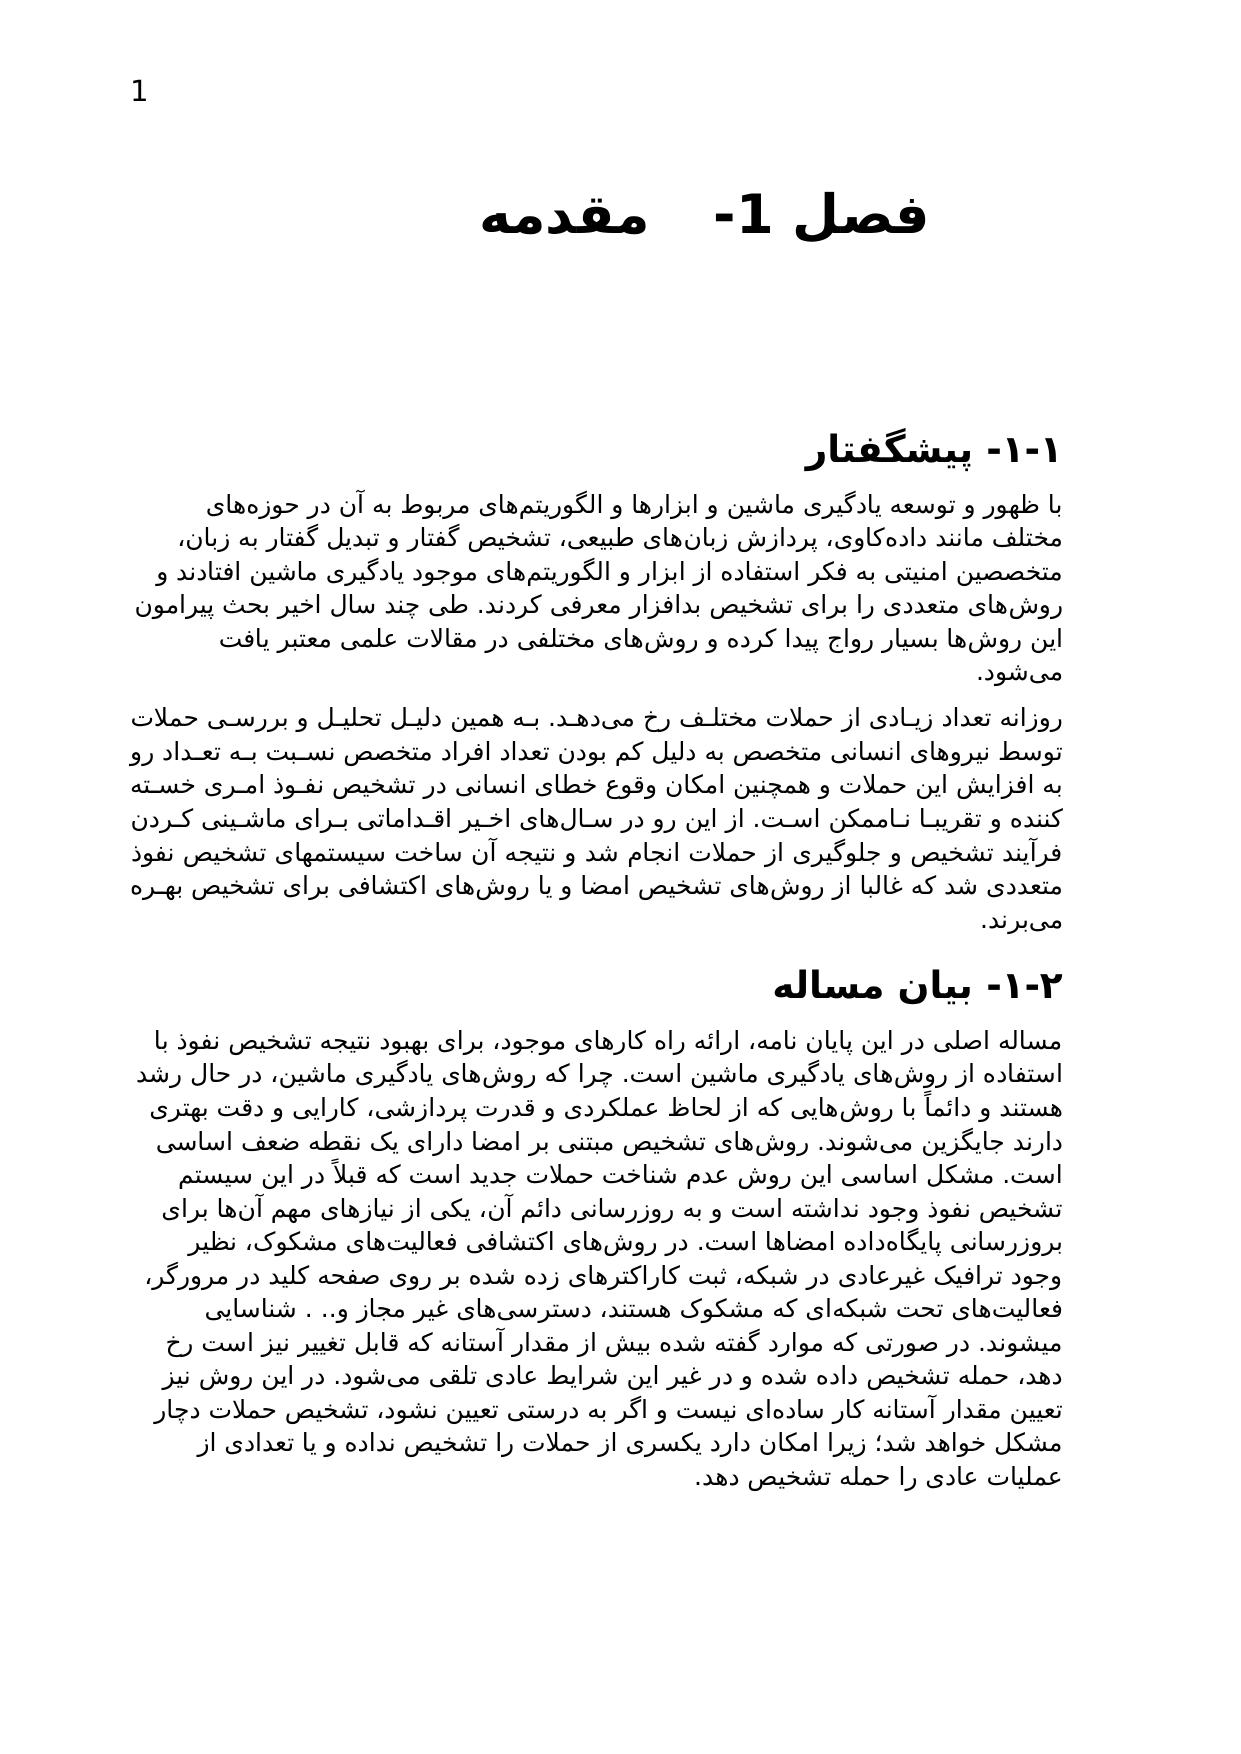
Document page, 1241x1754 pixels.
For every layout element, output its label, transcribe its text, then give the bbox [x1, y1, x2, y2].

text مساله اصلی در این پایان نامه، ارائه راه کارهای موجود، برای بهبود نتیجه تشخیص نفوذ با استفاده از روش‌های یادگیری ماشین است. چرا که روش‌های یادگیری ماشین، در حال رشد هستند و دائماً با روش‌هایی که از لحاظ عملکردی و قدرت پردازشی، کارایی و دقت بهتری دارند جایگزین می‌شوند. روش‌های تشخیص مبتنی بر امضا دارای یک نقطه ضعف اساسی است. مشکل اساسی این روش عدم شناخت حملات جدید است که قبلاً در این سیستم تشخیص نفوذ وجود نداشته است و به روزرسانی دائم آن، یکی از نیازهای مهم آن‌ها برای بروزرسانی پایگاه‌داده امضاها است. در روش‌های اکتشافی فعالیت‌های مشکوک، نظیر وجود ترافیک غیرعادی در شبکه، ثبت کاراکترهای زده شده بر روی صفحه کلید در مرورگر، فعالیت‌های تحت شبکه‌ای که مشکوک هستند، دسترسی‌های غیر مجاز و‌.‌. . شناسایی می‏شوند. در صورتی که موارد گفته شده بیش از مقدار آستانه که قابل تغییر نیز است رخ دهد، حمله تشخیص داده شده و در غیر این شرایط عادی تلقی می‌شود. در این روش نیز تعیین مقدار آستانه کار ساده‌ای نیست و اگر به درستی تعیین نشود، تشخیص حملات دچار مشکل خواهد شد؛ زیرا امکان دارد یکسری از حملات را تشخیص نداده و یا تعدادی از عملیات عادی را حمله تشخیص دهد. [130, 1026, 1063, 1491]
text روزانه تعداد زیادی از حملات مختلف رخ می‌دهد. به همین دلیل تحلیل و بررسی حملات توسط نیروهای انسانی متخصص به دلیل کم بودن تعداد افراد متخصص نسبت به تعداد رو به افزایش این حملات و همچنین امکان وقوع خطای انسانی در تشخیص نفوذ امری خسته کننده و تقریبا ناممکن است. از این رو در سال‌های اخیر اقداماتی برای ماشینی کردن فرآیند تشخیص و جلوگیری از حملات انجام شد و نتیجه آن ساخت سیستم‏های تشخیص نفوذ متعددی شد که غالبا از روش‌های تشخیص امضا و یا روش‌های اکتشافی برای تشخیص بهره می‌برند. [130, 704, 1063, 934]
subtitle ۱-۲- بیان مساله [130, 963, 1063, 1007]
subtitle ۱-۱- پيشگفتار [130, 427, 1063, 471]
subtitle مقدمه [130, 183, 1063, 246]
text با ظهور و توسعه یادگیری ماشین و ابزارها و الگوریتم‌های مربوط به آن در حوزه‌های مختلف مانند داده‌کاوی، پردازش زبان‌های طبیعی، تشخیص گفتار و تبدیل گفتار به زبان، متخصصین امنیتی به فکر استفاده از ابزار و الگوریتم‌های موجود یادگیری ماشین افتادند و روش‌های متعددی را برای تشخیص بدافزار معرفی کردند. طی چند سال اخیر بحث پیرامون این روش‌ها بسیار رواج پیدا کرده و روش‌های مختلفی در مقالات علمی معتبر یافت می‌شود. [130, 490, 1063, 687]
